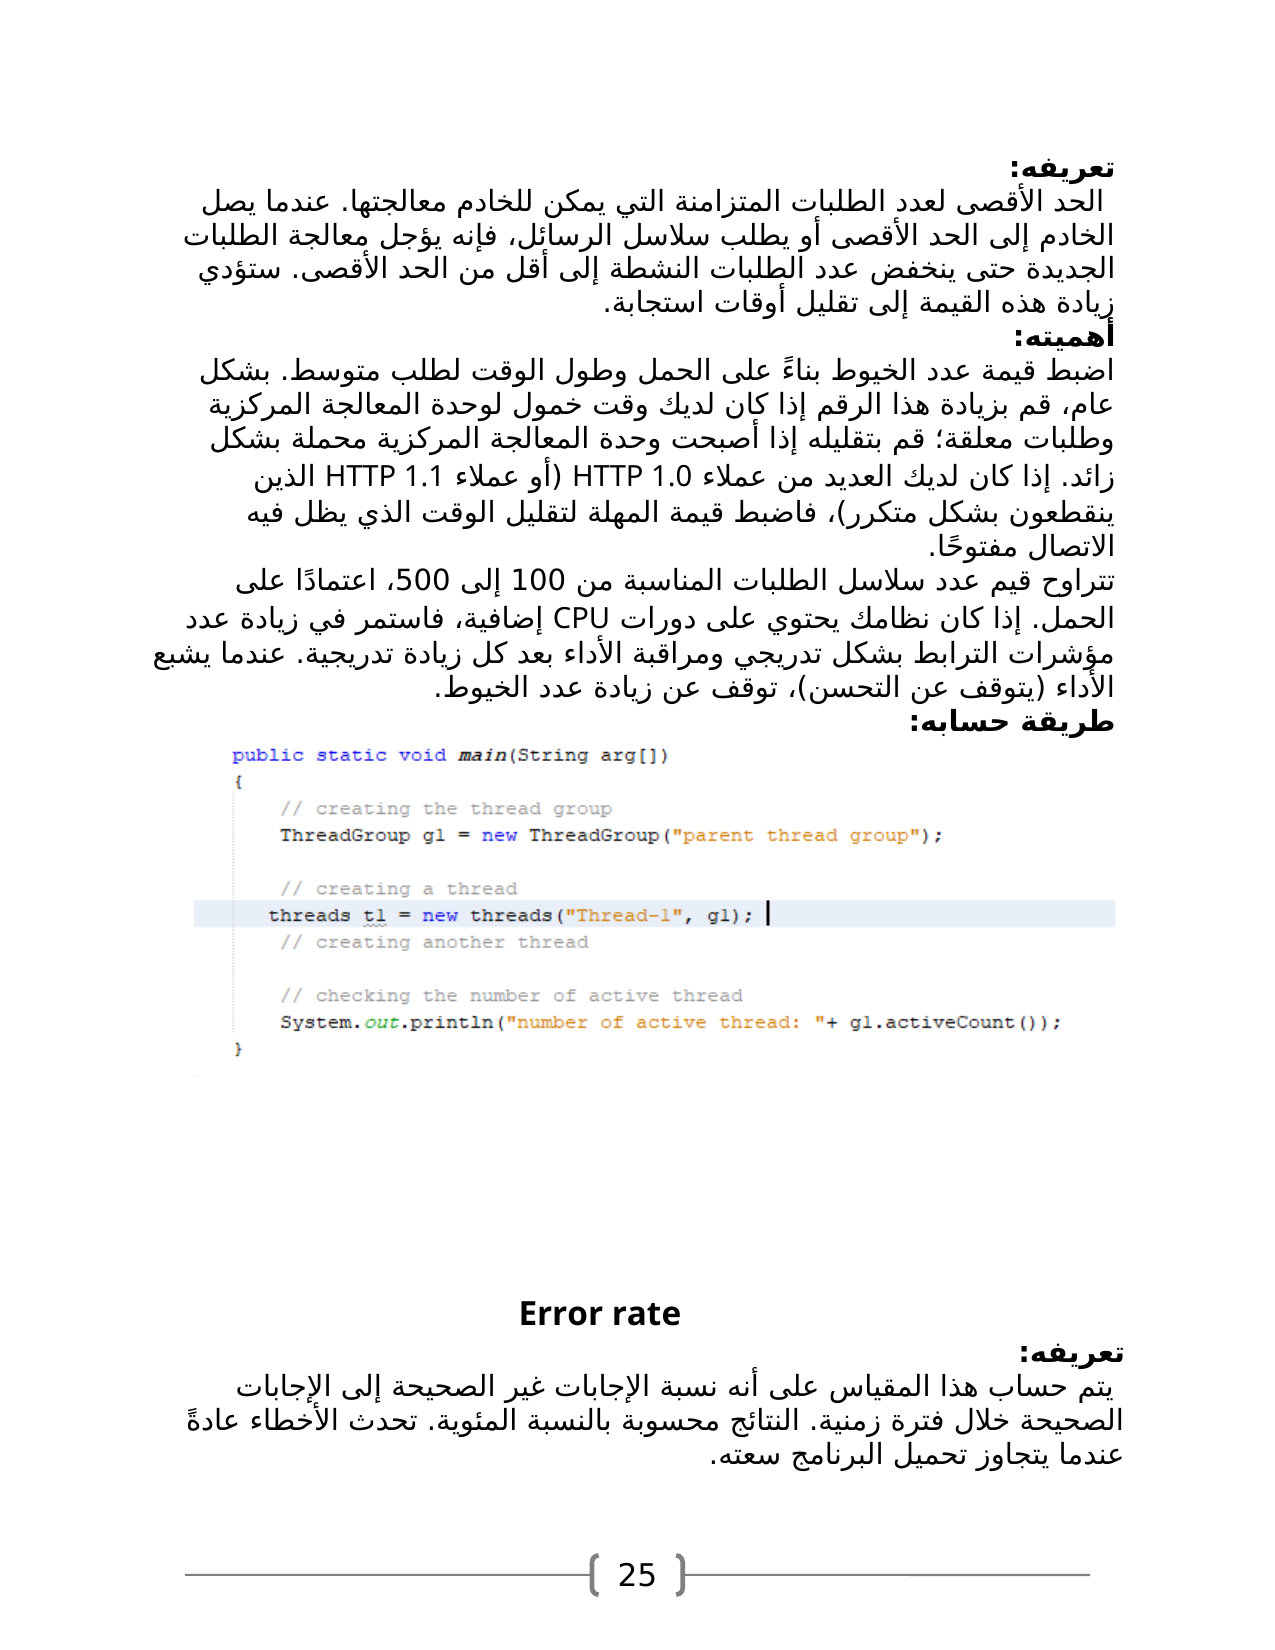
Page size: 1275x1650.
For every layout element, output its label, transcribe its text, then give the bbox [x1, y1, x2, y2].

list اضبط قيمة عدد الخيوط بناءً على الحمل وطول الوقت لطلب متوسط. بشكل عام، قم بزيادة هذا الرقم إذا كان لديك وقت خمول لوحدة المعالجة المركزية وطلبات معلقة؛ قم بتقليله إذا أصبحت وحدة المعالجة المركزية محملة بشكل زائد. إذا كان لديك العديد من عملاء HTTP 1.0 (أو عملاء HTTP 1.1 الذين ينقطعون بشكل متكرر)، فاضبط قيمة المهلة لتقليل الوقت الذي يظل فيه الاتصال مفتوحًا. [150, 354, 1116, 563]
list أهميته: [150, 320, 1116, 354]
list تعريفه: [150, 150, 1116, 184]
list طريقة حسابه: [150, 705, 1116, 739]
list يتم حساب هذا المقياس على أنه نسبة الإجابات غير الصحيحة إلى الإجابات الصحيحة خلال فترة زمنية. النتائج محسوبة بالنسبة المئوية. تحدث الأخطاء عادةً عندما يتجاوز تحميل البرنامج سعته. [150, 1369, 1125, 1471]
list Error rate [150, 1251, 1050, 1336]
list تتراوح قيم عدد سلاسل الطلبات المناسبة من 100 إلى 500، اعتمادًا على الحمل. إذا كان نظامك يحتوي على دورات CPU إضافية، فاستمر في زيادة عدد مؤشرات الترابط بشكل تدريجي ومراقبة الأداء بعد كل زيادة تدريجية. عندما يشبع الأداء (يتوقف عن التحسن)، توقف عن زيادة عدد الخيوط. [150, 563, 1116, 705]
list الحد الأقصى لعدد الطلبات المتزامنة التي يمكن للخادم معالجتها. عندما يصل الخادم إلى الحد الأقصى أو يطلب سلاسل الرسائل، فإنه يؤجل معالجة الطلبات الجديدة حتى ينخفض ​​عدد الطلبات النشطة إلى أقل من الحد الأقصى. ستؤدي زيادة هذه القيمة إلى تقليل أوقات استجابة. [150, 184, 1116, 320]
picture [193, 738, 1116, 1093]
list تعريفه: [150, 1336, 1125, 1369]
